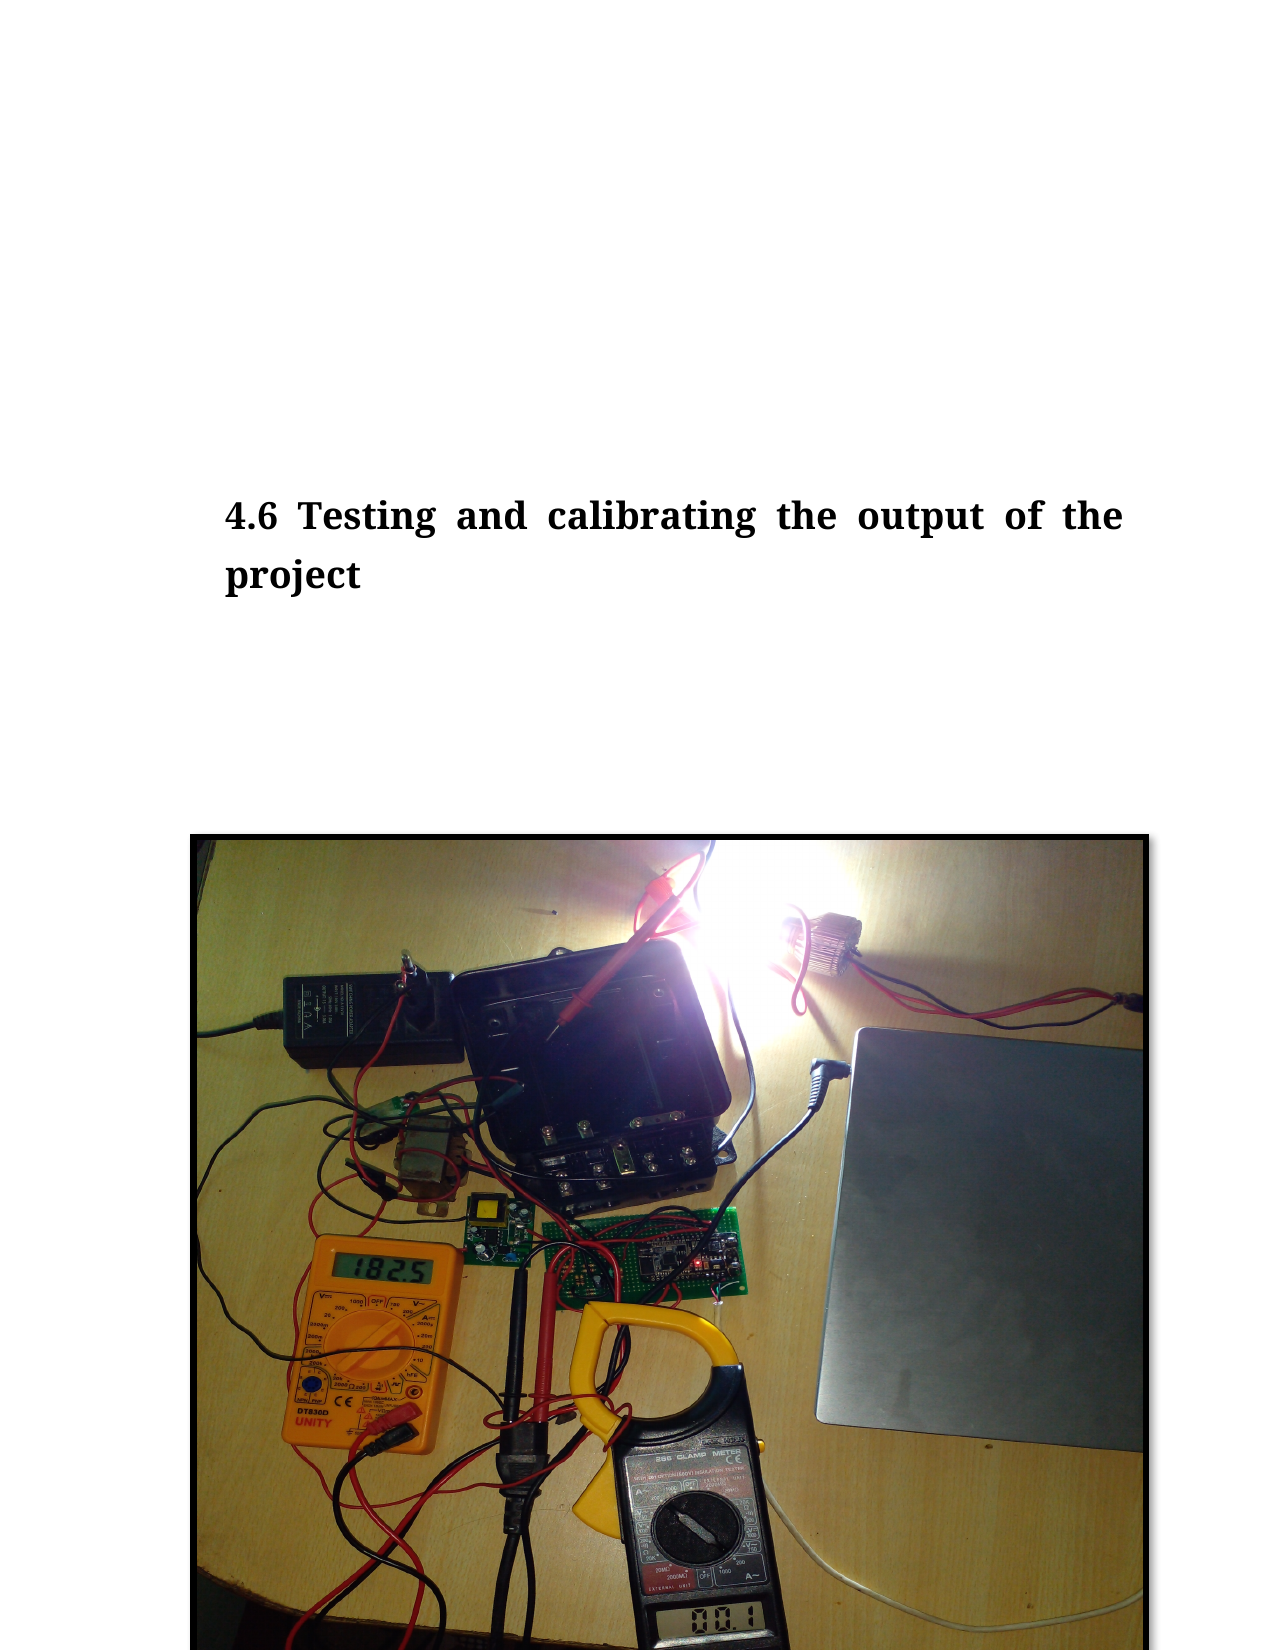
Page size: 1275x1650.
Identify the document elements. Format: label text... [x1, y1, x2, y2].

picture [197, 840, 1143, 1650]
text 4.6 Testing and calibrating the output of the project [225, 489, 1125, 599]
